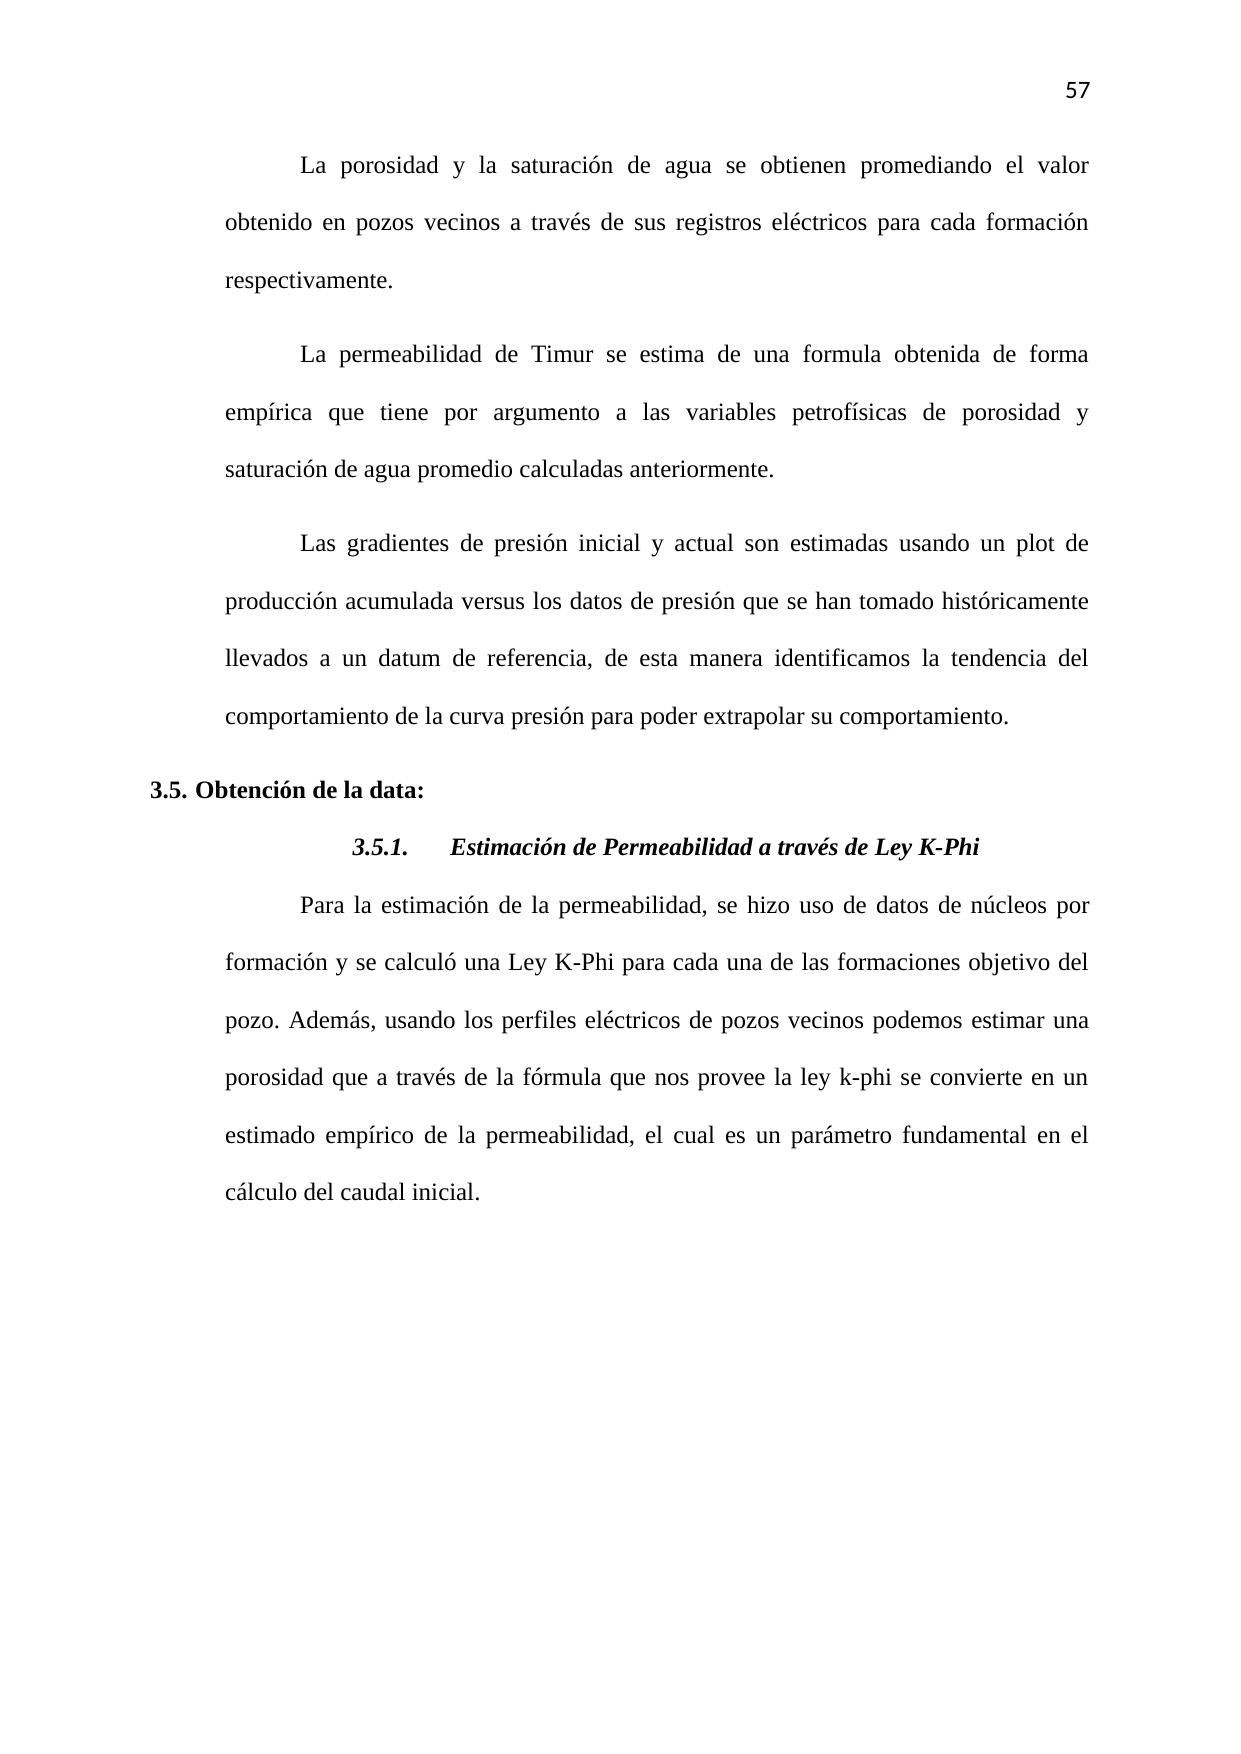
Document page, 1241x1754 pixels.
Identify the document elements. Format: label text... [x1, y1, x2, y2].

text Para la estimación de la permeabilidad, se hizo uso de datos de núcleos por formación y se calculó una Ley K-Phi para cada una de las formaciones objetivo del pozo. Además, usando los perfiles eléctricos de pozos vecinos podemos estimar una porosidad que a través de la fórmula que nos provee la ley k-phi se convierte en un estimado empírico de la permeabilidad, el cual es un parámetro fundamental en el cálculo del caudal inicial. [225, 890, 1090, 1206]
text La permeabilidad de Timur se estima de una formula obtenida de forma empírica que tiene por argumento a las variables petrofísicas de porosidad y saturación de agua promedio calculadas anteriormente. [225, 339, 1090, 483]
text La porosidad y la saturación de agua se obtienen promediando el valor obtenido en pozos vecinos a través de sus registros eléctricos para cada formación respectivamente. [225, 150, 1090, 294]
text Las gradientes de presión inicial y actual son estimadas usando un plot de producción acumulada versus los datos de presión que se han tomado históricamente llevados a un datum de referencia, de esta manera identificamos la tendencia del comportamiento de la curva presión para poder extrapolar su comportamiento. [225, 528, 1090, 729]
subtitle Estimación de Permeabilidad a través de Ley K-Phi [277, 832, 1090, 861]
subtitle Obtención de la data: [150, 775, 1090, 804]
